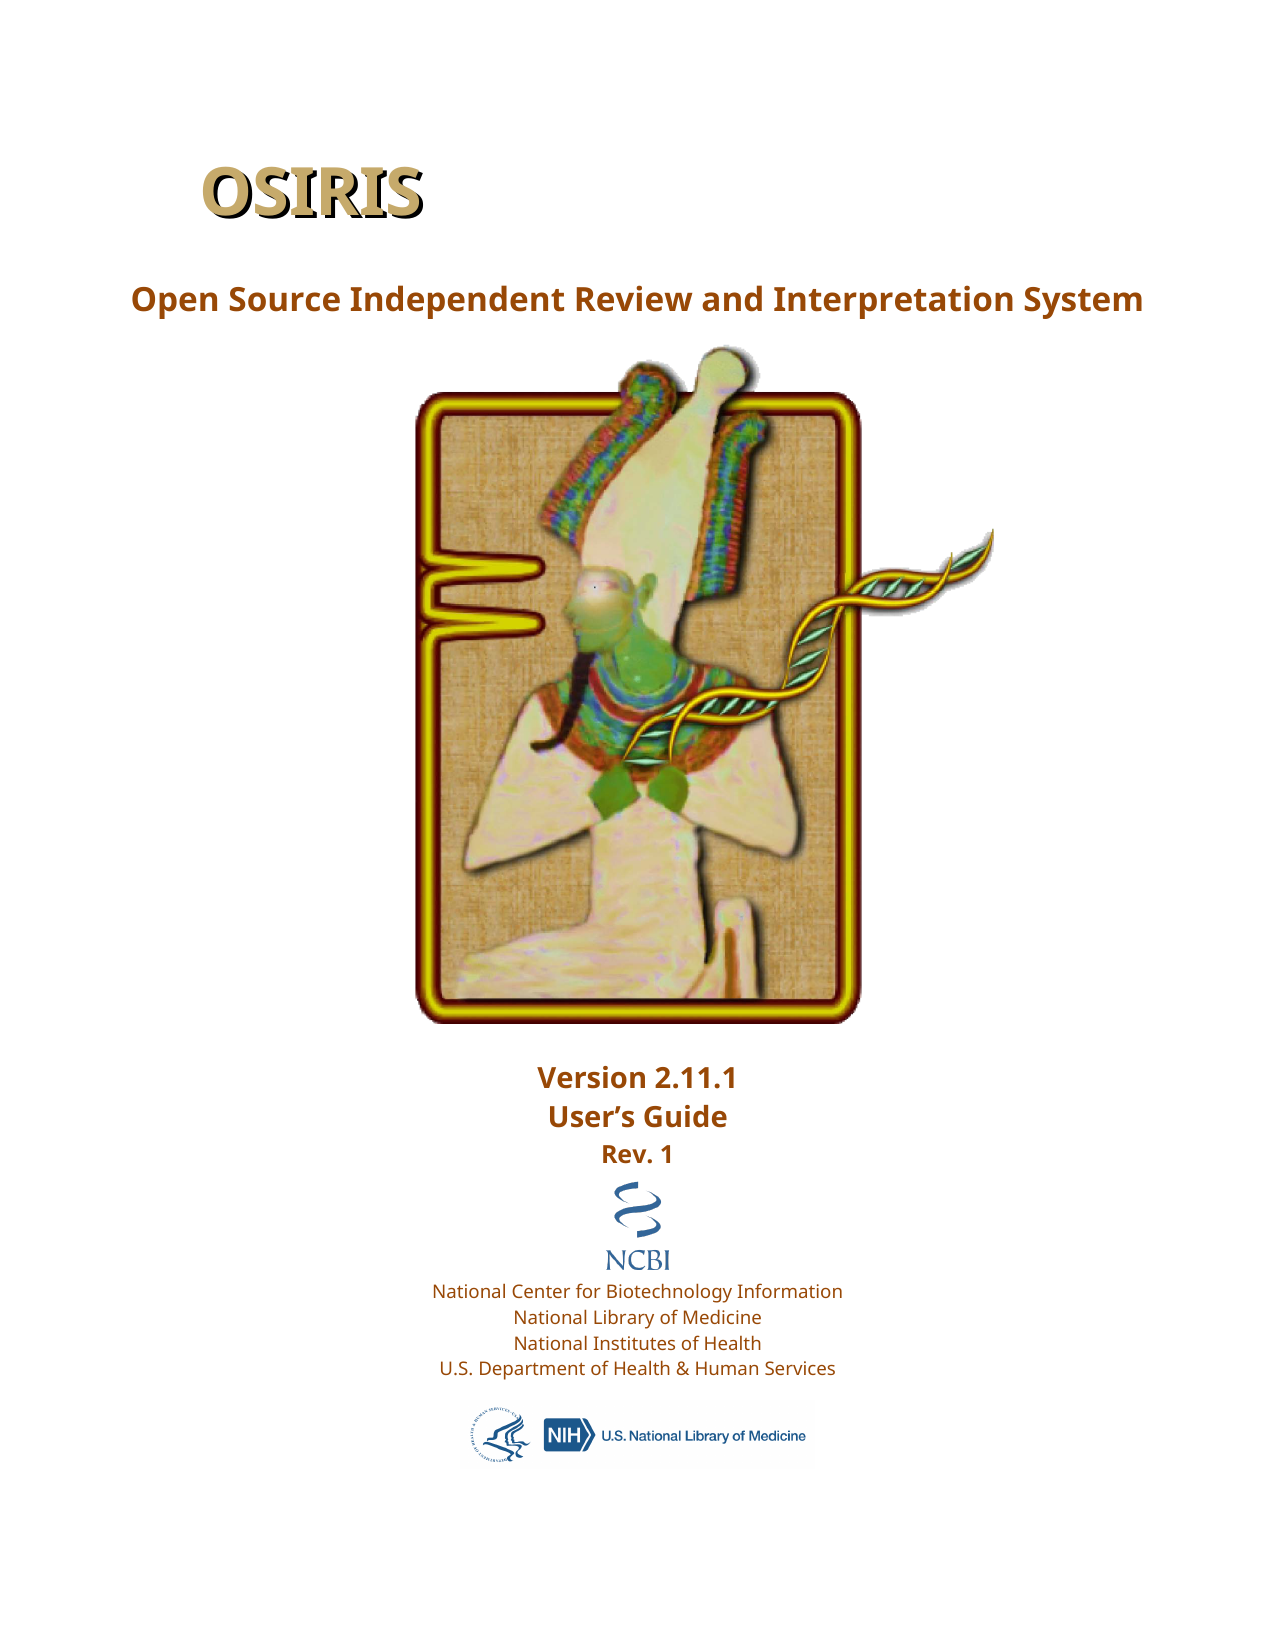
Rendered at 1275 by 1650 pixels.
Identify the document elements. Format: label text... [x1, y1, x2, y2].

text National Center for Biotechnology Information [112, 1279, 1162, 1304]
picture [281, 344, 994, 1024]
picture [605, 1181, 670, 1270]
text User’s Guide [112, 1097, 1162, 1136]
text National Library of Medicine [112, 1304, 1162, 1330]
picture [459, 1400, 816, 1469]
text Rev. 1 [112, 1136, 1162, 1170]
text U.S. Department of Health & Human Services [112, 1355, 1162, 1381]
text Open Source Independent Review and Interpretation System [112, 276, 1162, 321]
text National Institutes of Health [112, 1330, 1162, 1355]
text Version 2.11.1 [112, 1057, 1162, 1097]
